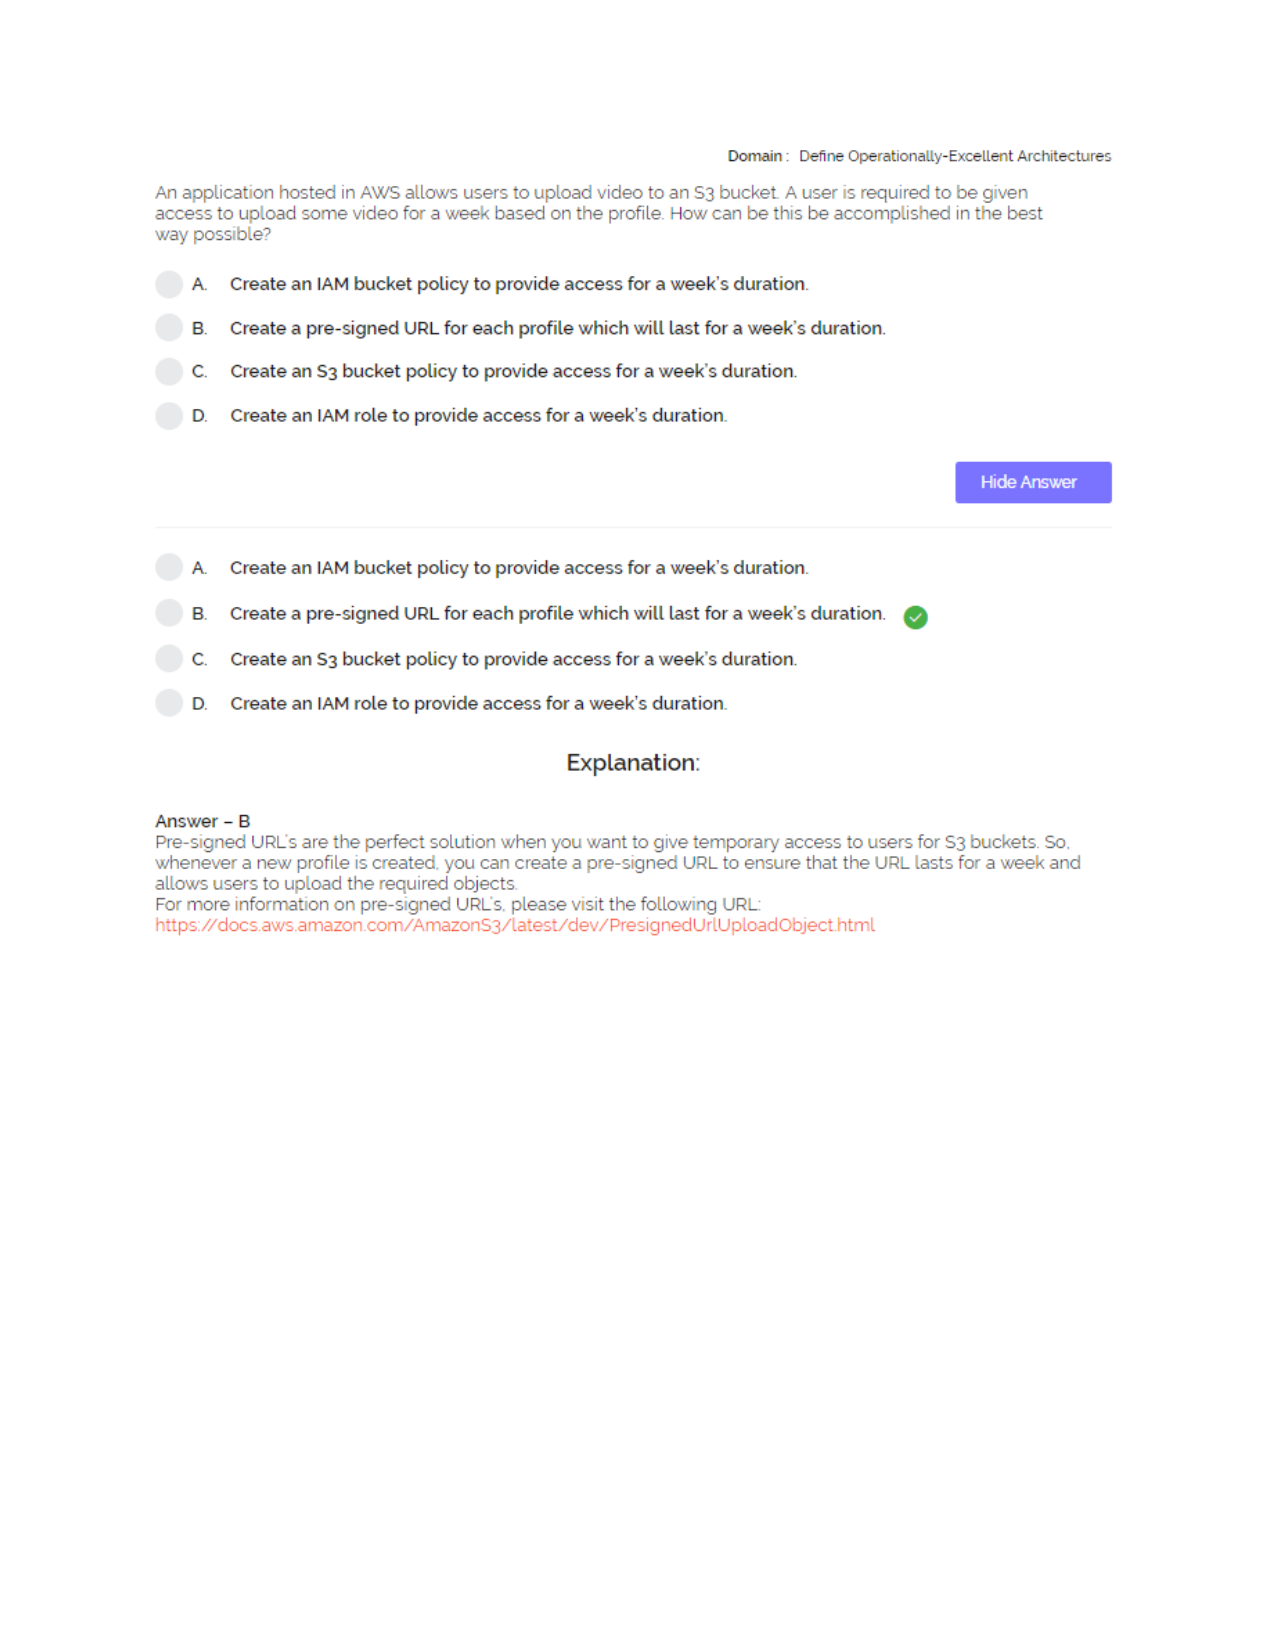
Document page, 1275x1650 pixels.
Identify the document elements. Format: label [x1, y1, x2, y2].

picture [150, 150, 1125, 1002]
